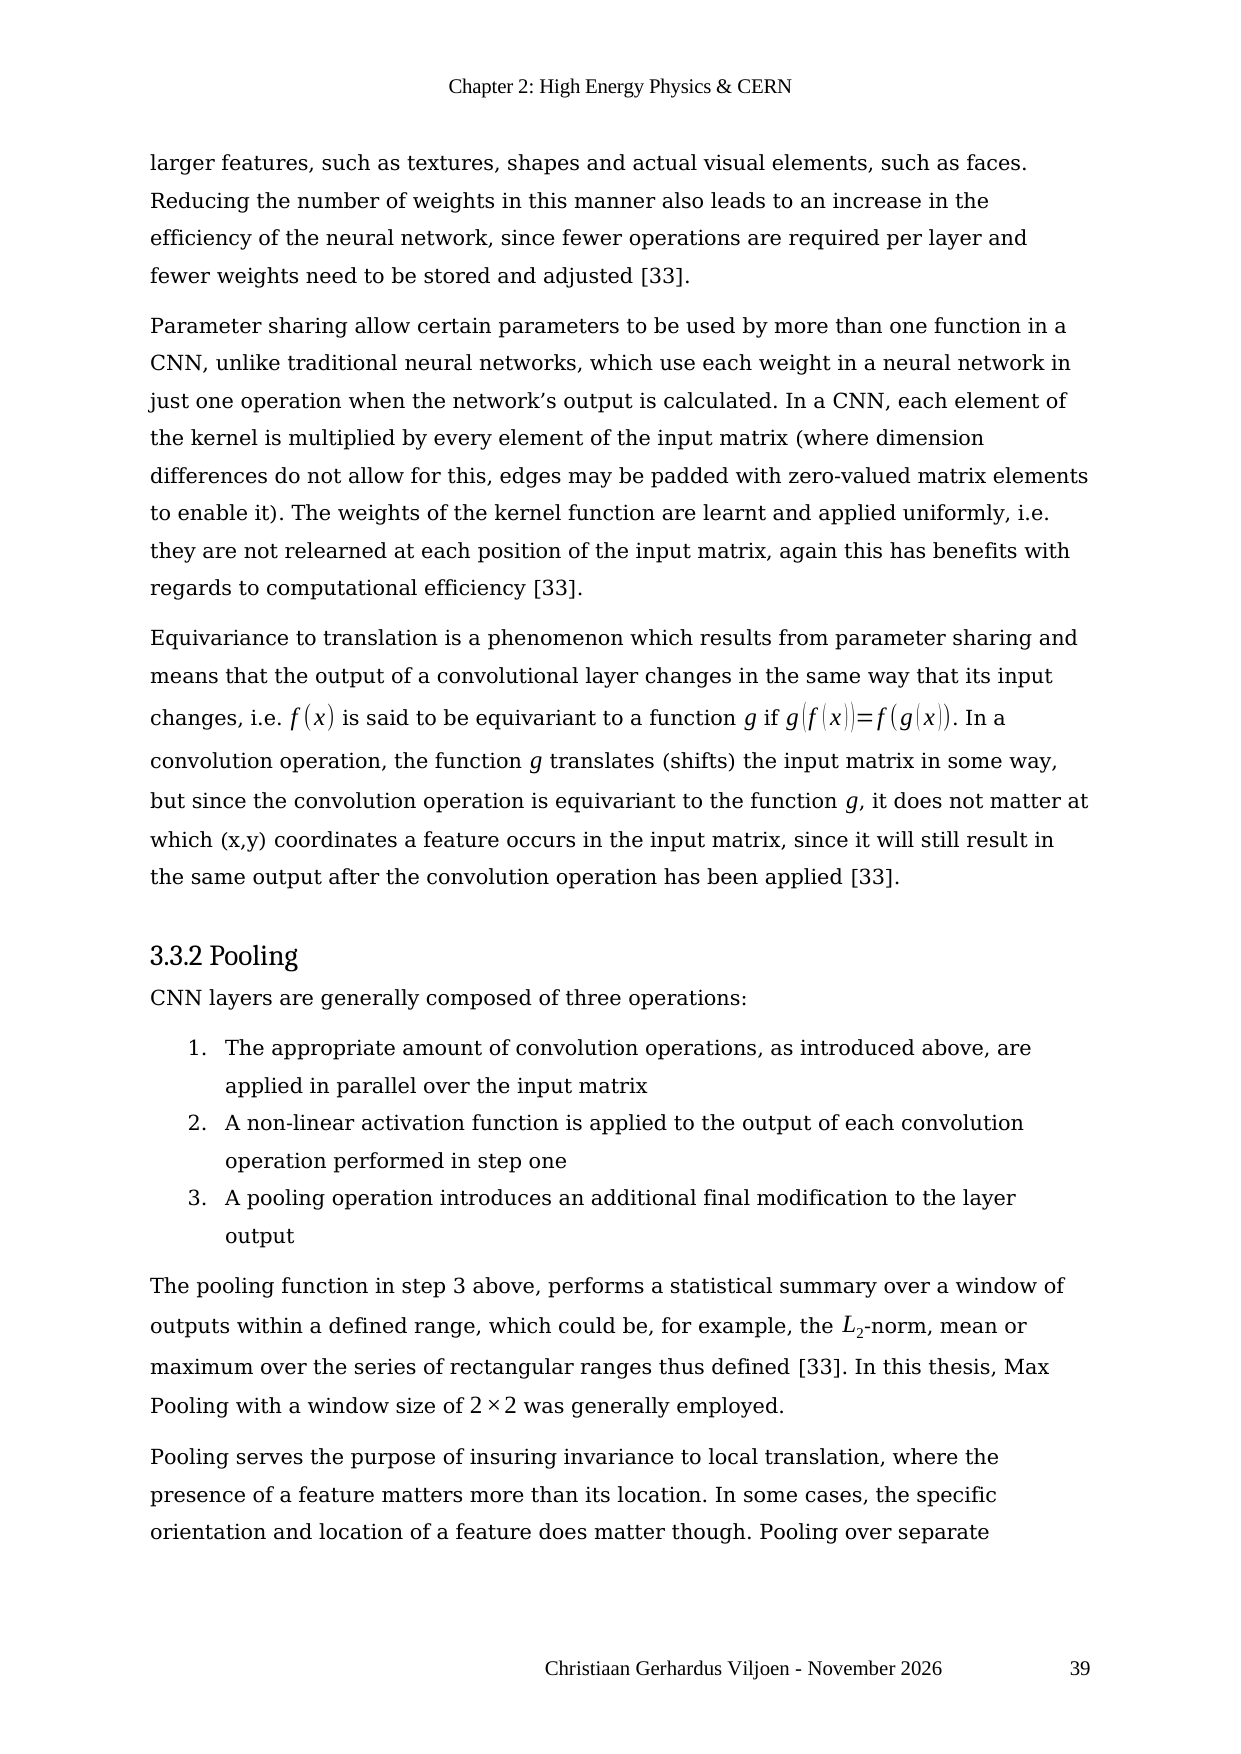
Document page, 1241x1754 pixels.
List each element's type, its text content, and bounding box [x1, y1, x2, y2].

text Parameter sharing allow certain parameters to be used by more than one function in a CNN, unlike traditional neural networks, which use each weight in a neural network in just one operation when the network’s output is calculated. In a CNN, each element of the kernel is multiplied by every element of the input matrix (where dimension differences do not allow for this, edges may be padded with zero-valued matrix elements to enable it). The weights of the kernel function are learnt and applied uniformly, i.e. they are not relearned at each position of the input matrix, again this has benefits with regards to computational efficiency . [150, 312, 1090, 600]
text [150, 150, 1090, 287]
text Equivariance to translation is a phenomenon which results from parameter sharing and means that the output of a convolutional layer changes in the same way that its input changes, i.e. is said to be equivariant to a function if . In a convolution operation, the function translates (shifts) the input matrix in some way, but since the convolution operation is equivariant to the function , it does not matter at which (x,y) coordinates a feature occurs in the input matrix, since it will still result in the same output after the convolution operation has been applied . [150, 625, 1090, 889]
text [150, 1444, 1090, 1544]
text CNN layers are generally composed of three operations: [150, 985, 1090, 1010]
list A pooling operation introduces an additional final modification to the layer output [187, 1185, 1090, 1248]
list A non-linear activation function is applied to the output of each convolution operation performed in step one [187, 1110, 1090, 1173]
text The pooling function in step 3 above, performs a statistical summary over a window of outputs within a defined range, which could be, for example, the -norm, mean or maximum over the series of rectangular ranges thus defined . In this thesis, Max Pooling with a window size of was generally employed. [150, 1273, 1090, 1419]
list The appropriate amount of convolution operations, as introduced above, are applied in parallel over the input matrix [187, 1035, 1090, 1098]
subtitle Pooling [150, 939, 1090, 973]
